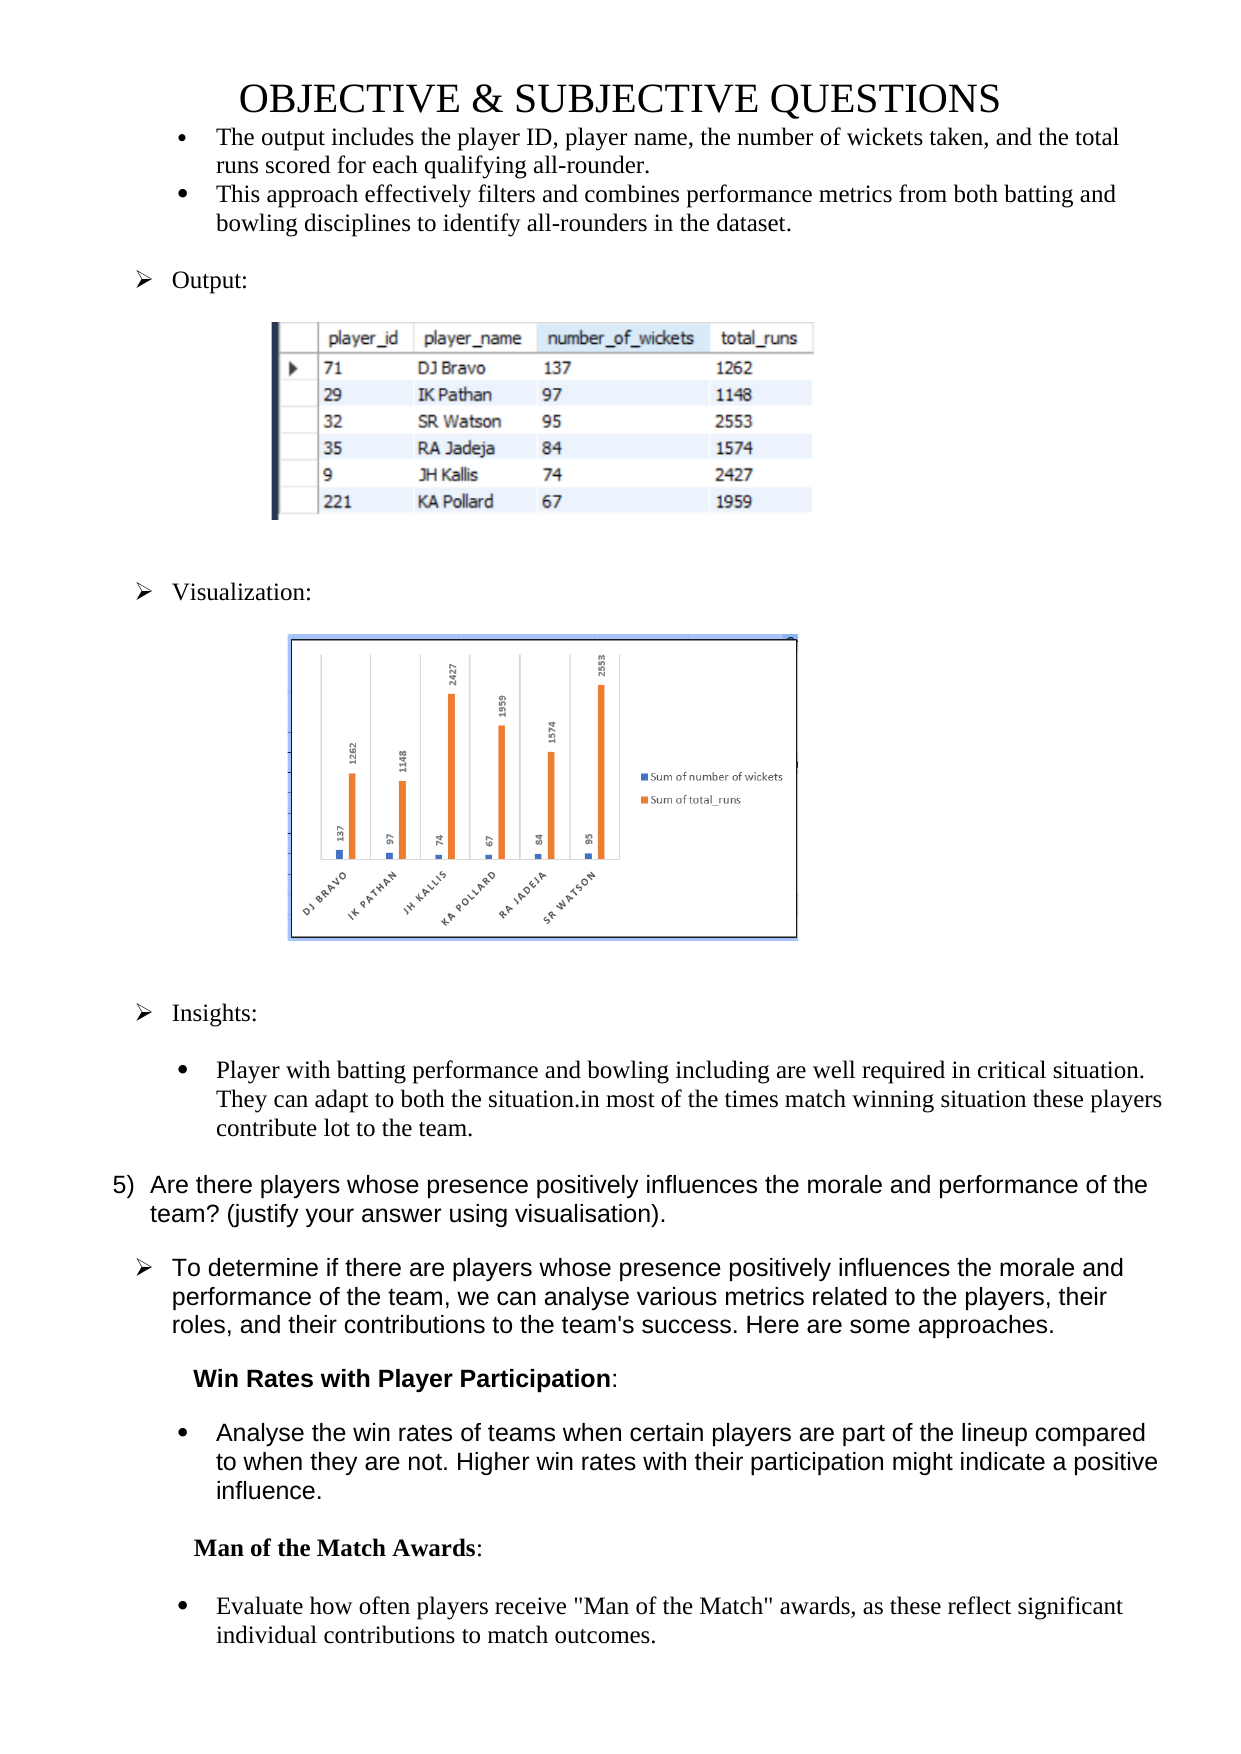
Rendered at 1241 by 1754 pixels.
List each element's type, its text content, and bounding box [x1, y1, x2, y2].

list To determine if there are players whose presence positively influences the morale and performance of the team, we can analyse various metrics related to the players, their roles, and their contributions to the team's success. Here are some approaches. [134, 1253, 1165, 1339]
list The output includes the player ID, player name, the number of wickets taken, and the total runs scored for each qualifying all-rounder. [178, 122, 1165, 179]
text Man of the Match Awards: [75, 1533, 1165, 1562]
list Output: [134, 265, 1165, 294]
list Evaluate how often players receive "Man of the Match" awards, as these reflect significant individual contributions to match outcomes. [178, 1591, 1165, 1649]
picture [271, 322, 819, 520]
text Win Rates with Player Participation: [75, 1364, 1165, 1393]
list Visualization: [134, 577, 1165, 606]
list Player with batting performance and bowling including are well required in critical situation. They can adapt to both the situation.in most of the times match winning situation these players contribute lot to the team. [178, 1055, 1165, 1142]
list Are there players whose presence positively influences the morale and performance of the team? (justify your answer using visualisation). [112, 1170, 1165, 1228]
picture [287, 634, 799, 941]
list Analyse the win rates of teams when certain players are part of the lineup compared to when they are not. Higher win rates with their participation might indicate a positive influence. [178, 1418, 1165, 1504]
list Insights: [134, 998, 1165, 1027]
list This approach effectively filters and combines performance metrics from both batting and bowling disciplines to identify all-rounders in the dataset. [178, 179, 1165, 237]
